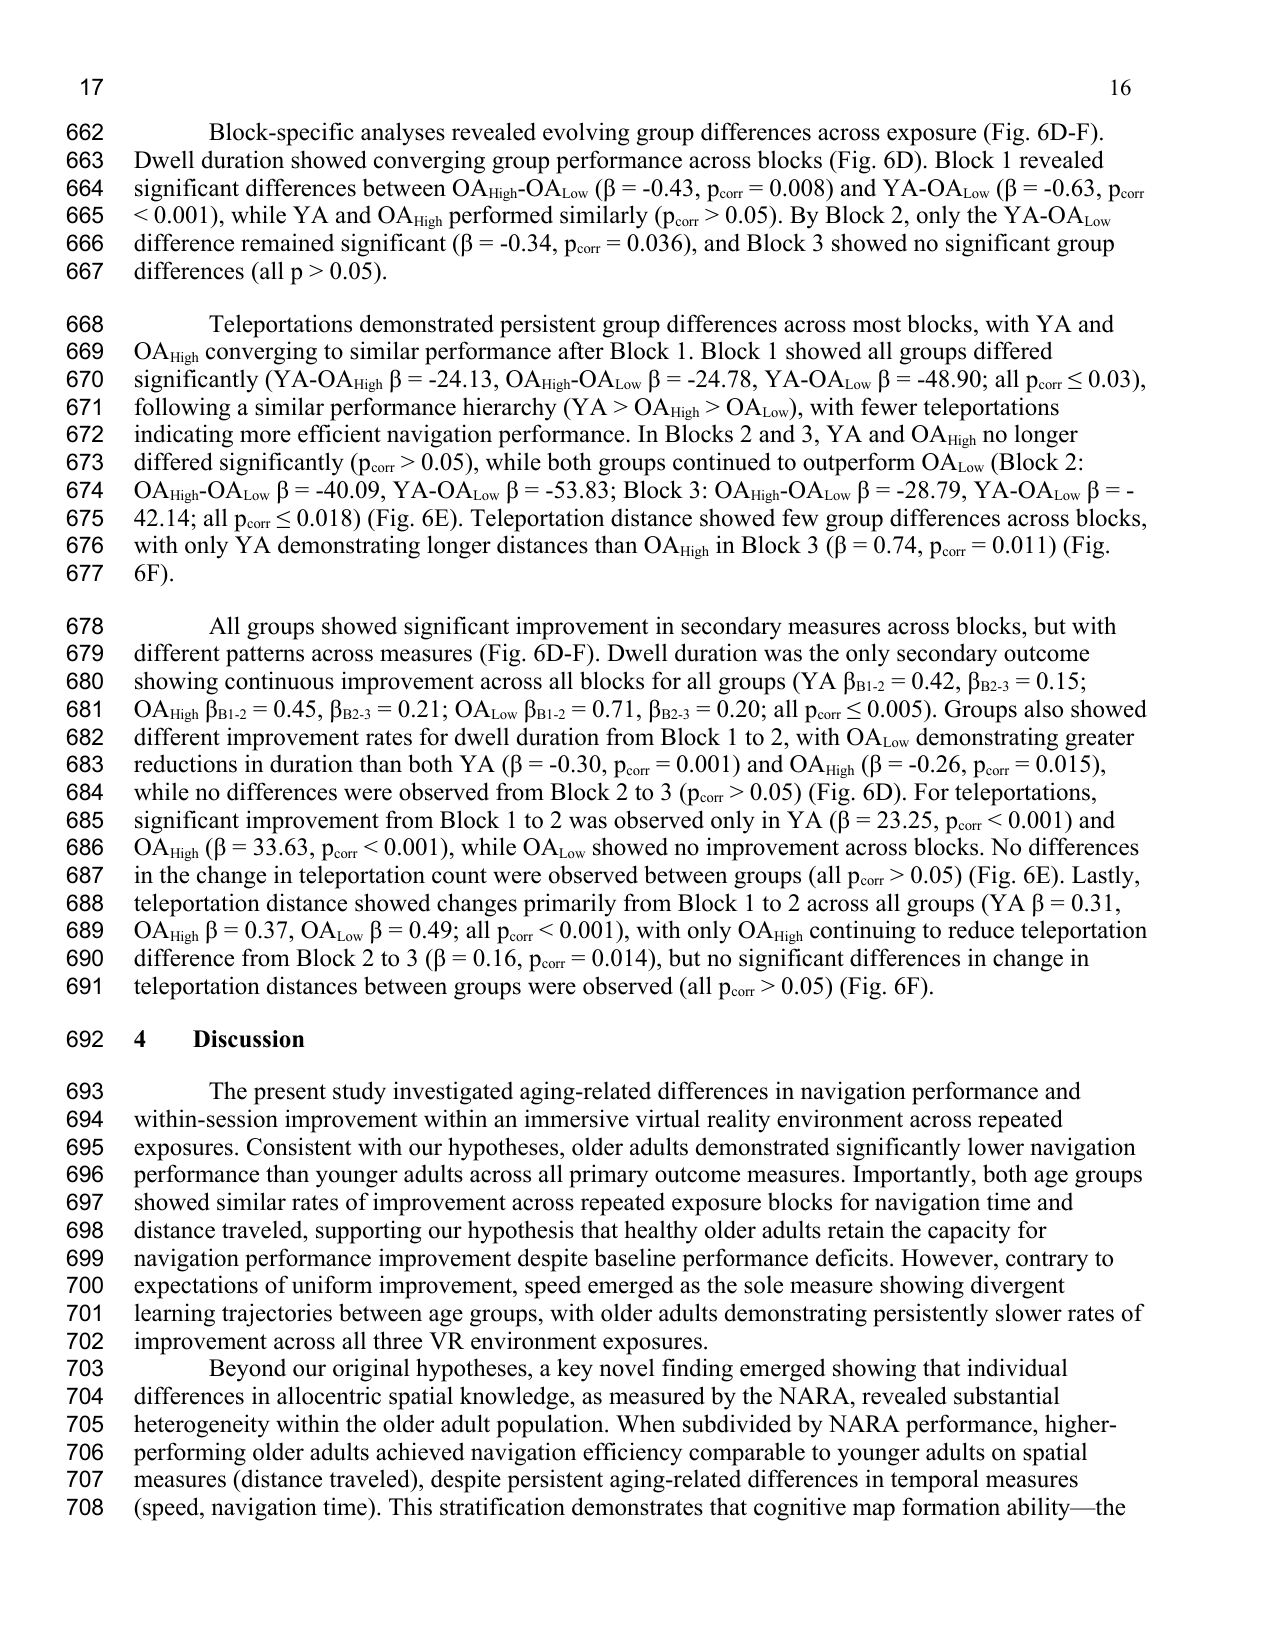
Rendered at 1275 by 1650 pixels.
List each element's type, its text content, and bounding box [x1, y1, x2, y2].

text Teleportations demonstrated persistent group differences across most blocks, with YA and OAHigh converging to similar performance after Block 1. Block 1 showed all groups differed significantly (YA-OAHigh β = -24.13, OAHigh-OALow β = -24.78, YA-OALow β = -48.90; all pcorr ≤ 0.03), following a similar performance hierarchy (YA > OAHigh > OALow), with fewer teleportations indicating more efficient navigation performance. In Blocks 2 and 3, YA and OAHigh no longer differed significantly (pcorr > 0.05), while both groups continued to outperform OALow (Block 2: OAHigh-OALow β = -40.09, YA-OALow β = -53.83; Block 3: OAHigh-OALow β = -28.79, YA-OALow β = -42.14; all pcorr ≤ 0.018) (Fig. 6E). Teleportation distance showed few group differences across blocks, with only YA demonstrating longer distances than OAHigh in Block 3 (β = 0.74, pcorr = 0.011) (Fig. 6F). [133, 310, 1152, 587]
subtitle Discussion [133, 1025, 1152, 1052]
text The present study investigated aging-related differences in navigation performance and within-session improvement within an immersive virtual reality environment across repeated exposures. Consistent with our hypotheses, older adults demonstrated significantly lower navigation performance than younger adults across all primary outcome measures. Importantly, both age groups showed similar rates of improvement across repeated exposure blocks for navigation time and distance traveled, supporting our hypothesis that healthy older adults retain the capacity for navigation performance improvement despite baseline performance deficits. However, contrary to expectations of uniform improvement, speed emerged as the sole measure showing divergent learning trajectories between age groups, with older adults demonstrating persistently slower rates of improvement across all three VR environment exposures. [133, 1077, 1152, 1354]
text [133, 1354, 1152, 1521]
text All groups showed significant improvement in secondary measures across blocks, but with different patterns across measures (Fig. 6D-F). Dwell duration was the only secondary outcome showing continuous improvement across all blocks for all groups (YA βB1-2 = 0.42, βB2-3 = 0.15; OAHigh βB1-2 = 0.45, βB2-3 = 0.21; OALow βB1-2 = 0.71, βB2-3 = 0.20; all pcorr ≤ 0.005). Groups also showed different improvement rates for dwell duration from Block 1 to 2, with OALow demonstrating greater reductions in duration than both YA (β = -0.30, pcorr = 0.001) and OAHigh (β = -0.26, pcorr = 0.015), while no differences were observed from Block 2 to 3 (pcorr > 0.05) (Fig. 6D). For teleportations, significant improvement from Block 1 to 2 was observed only in YA (β = 23.25, pcorr < 0.001) and OAHigh (β = 33.63, pcorr < 0.001), while OALow showed no improvement across blocks. No differences in the change in teleportation count were observed between groups (all pcorr > 0.05) (Fig. 6E). Lastly, teleportation distance showed changes primarily from Block 1 to 2 across all groups (YA β = 0.31, OAHigh β = 0.37, OALow β = 0.49; all pcorr < 0.001), with only OAHigh continuing to reduce teleportation difference from Block 2 to 3 (β = 0.16, pcorr = 0.014), but no significant differences in change in teleportation distances between groups were observed (all pcorr > 0.05) (Fig. 6F). [133, 612, 1152, 1000]
text Block-specific analyses revealed evolving group differences across exposure (Fig. 6D-F). Dwell duration showed converging group performance across blocks (Fig. 6D). Block 1 revealed significant differences between OAHigh-OALow (β = -0.43, pcorr = 0.008) and YA-OALow (β = -0.63, pcorr < 0.001), while YA and OAHigh performed similarly (pcorr > 0.05). By Block 2, only the YA-OALow difference remained significant (β = -0.34, pcorr = 0.036), and Block 3 showed no significant group differences (all p > 0.05). [133, 118, 1152, 285]
